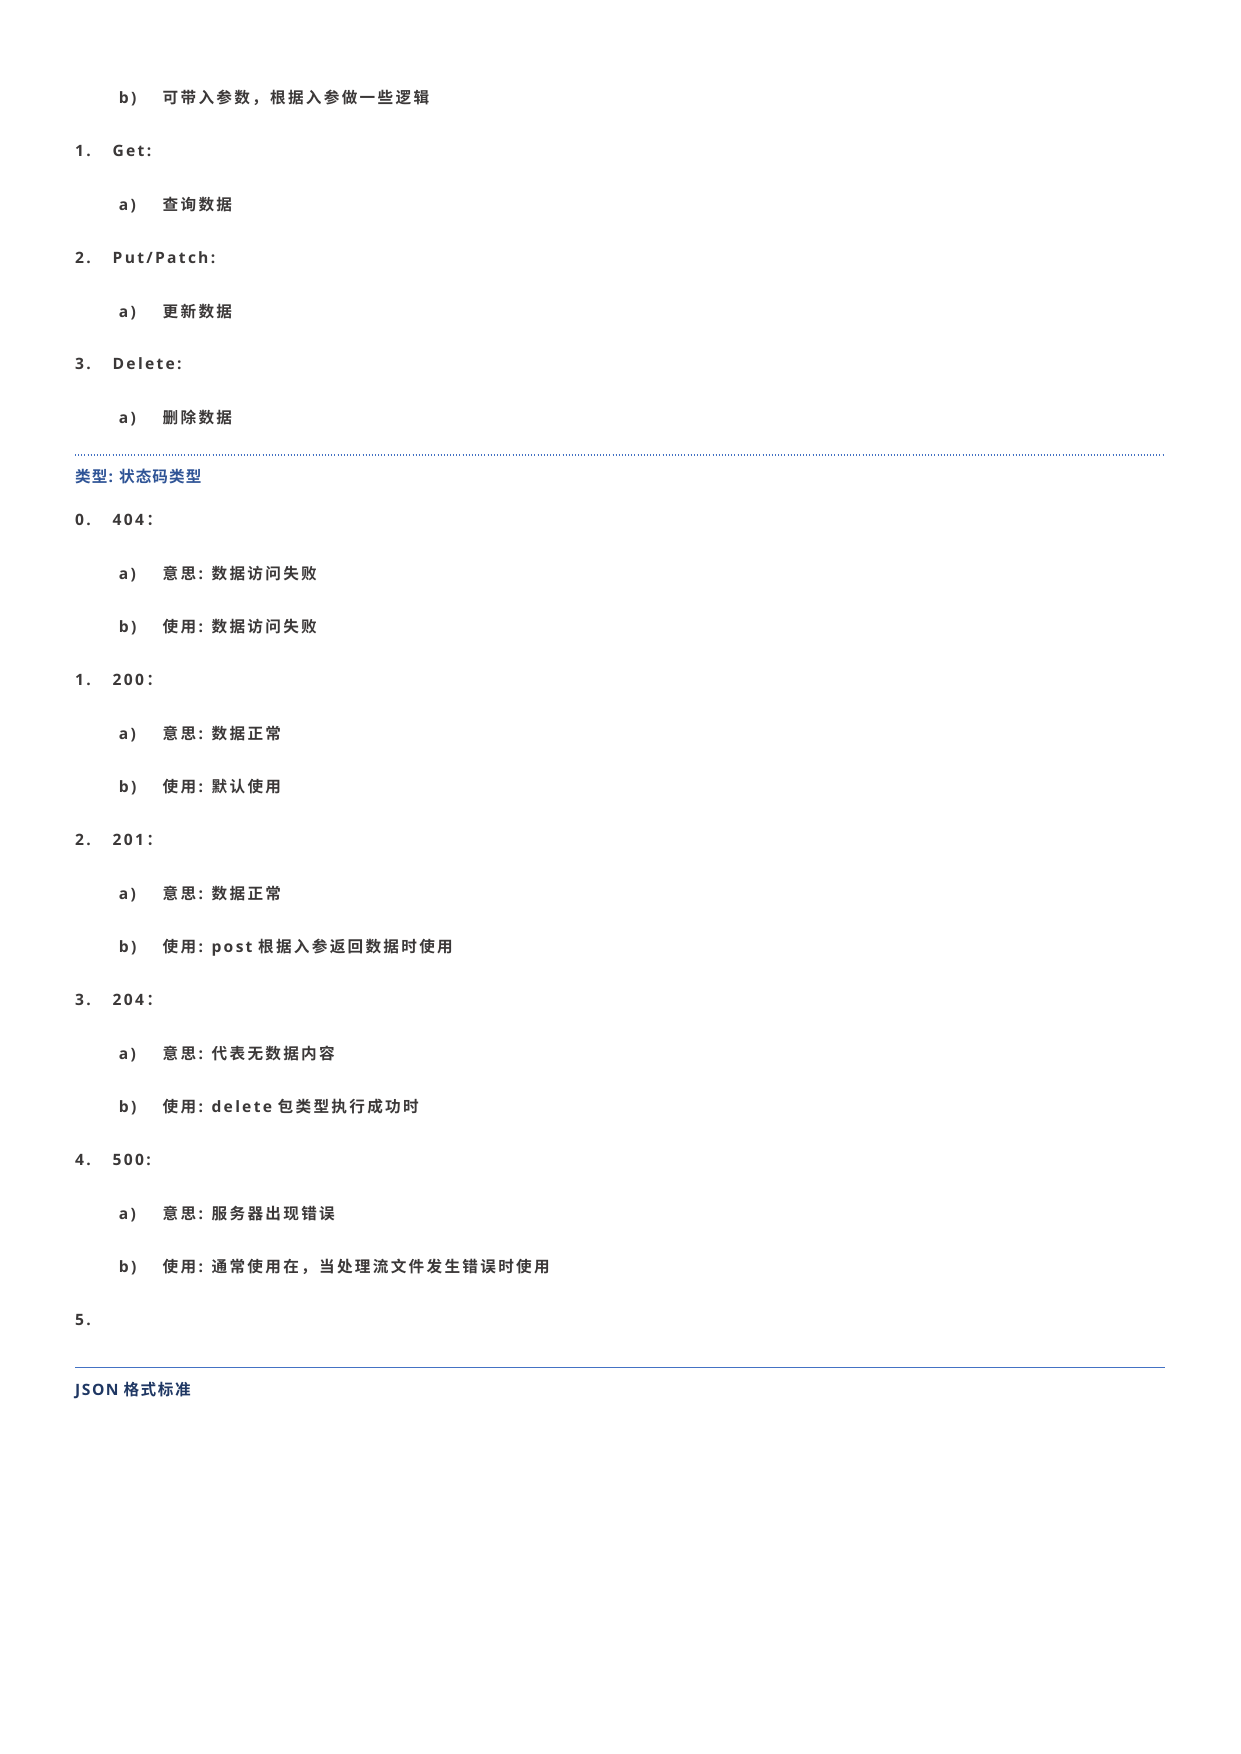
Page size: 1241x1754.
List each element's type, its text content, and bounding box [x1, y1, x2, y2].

list Delete: [75, 347, 1165, 380]
list 201： [75, 823, 1165, 855]
list 更新数据 [119, 294, 1165, 327]
list 使用: delete包类型执行成功时 [119, 1089, 1165, 1122]
list 意思: 代表无数据内容 [119, 1036, 1165, 1068]
list 使用: 数据访问失败 [119, 609, 1165, 642]
list 意思: 数据正常 [119, 716, 1165, 748]
list 意思: 数据正常 [119, 876, 1165, 908]
subtitle Json格式标准 [75, 1368, 1165, 1405]
list 500: [75, 1143, 1165, 1175]
subtitle 类型: 状态码类型 [75, 454, 1165, 492]
list 查询数据 [119, 187, 1165, 220]
list 使用: 通常使用在，当处理流文件发生错误时使用 [119, 1249, 1165, 1282]
list Put/Patch: [75, 241, 1165, 273]
list 200： [75, 663, 1165, 695]
list 意思: 服务器出现错误 [119, 1196, 1165, 1228]
list 204： [75, 983, 1165, 1015]
list 404： [75, 503, 1165, 535]
list 使用: post根据入参返回数据时使用 [119, 929, 1165, 962]
list 删除数据 [119, 401, 1165, 433]
list Get: [75, 134, 1165, 167]
list 意思: 数据访问失败 [119, 556, 1165, 588]
list 使用: 默认使用 [119, 769, 1165, 802]
list 可带入参数，根据入参做一些逻辑 [119, 81, 1165, 113]
